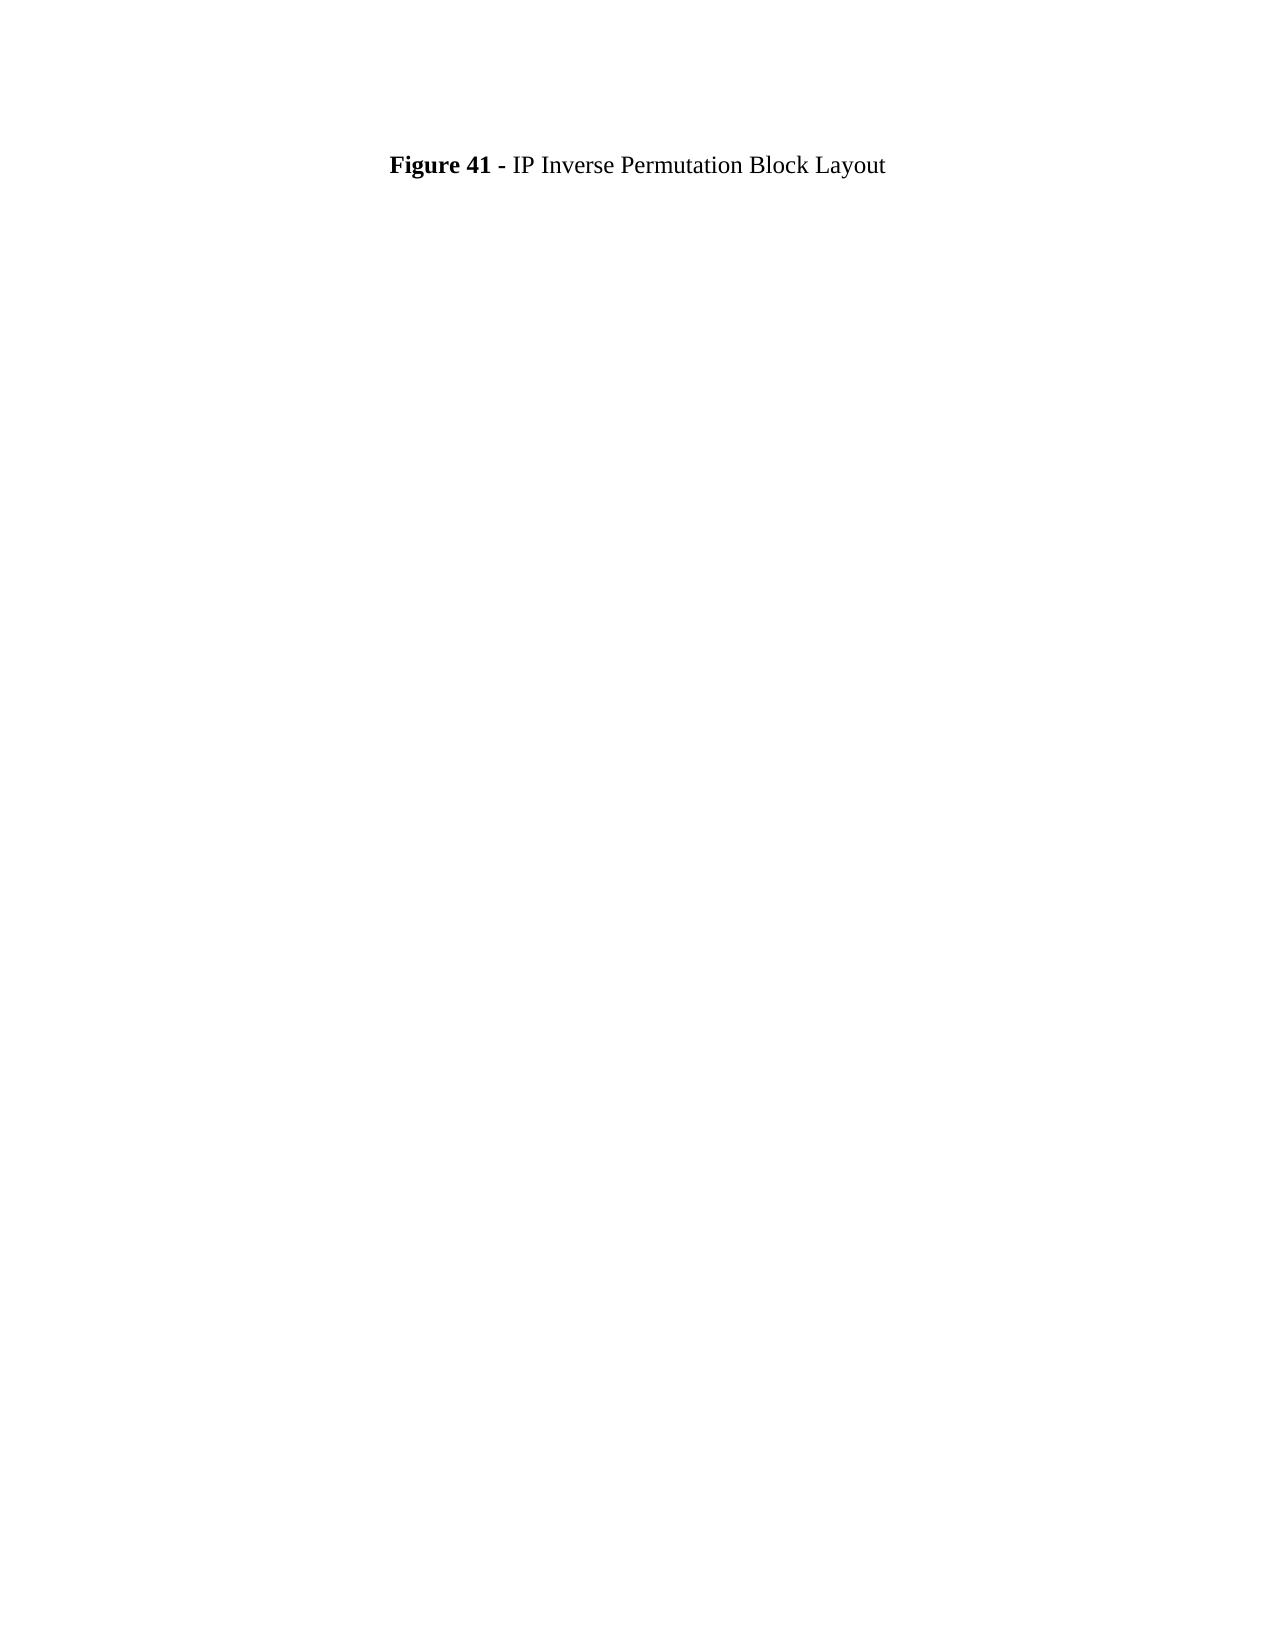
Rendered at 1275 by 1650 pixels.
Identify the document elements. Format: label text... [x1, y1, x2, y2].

text Figure 41 - IP Inverse Permutation Block Layout [150, 150, 1125, 179]
